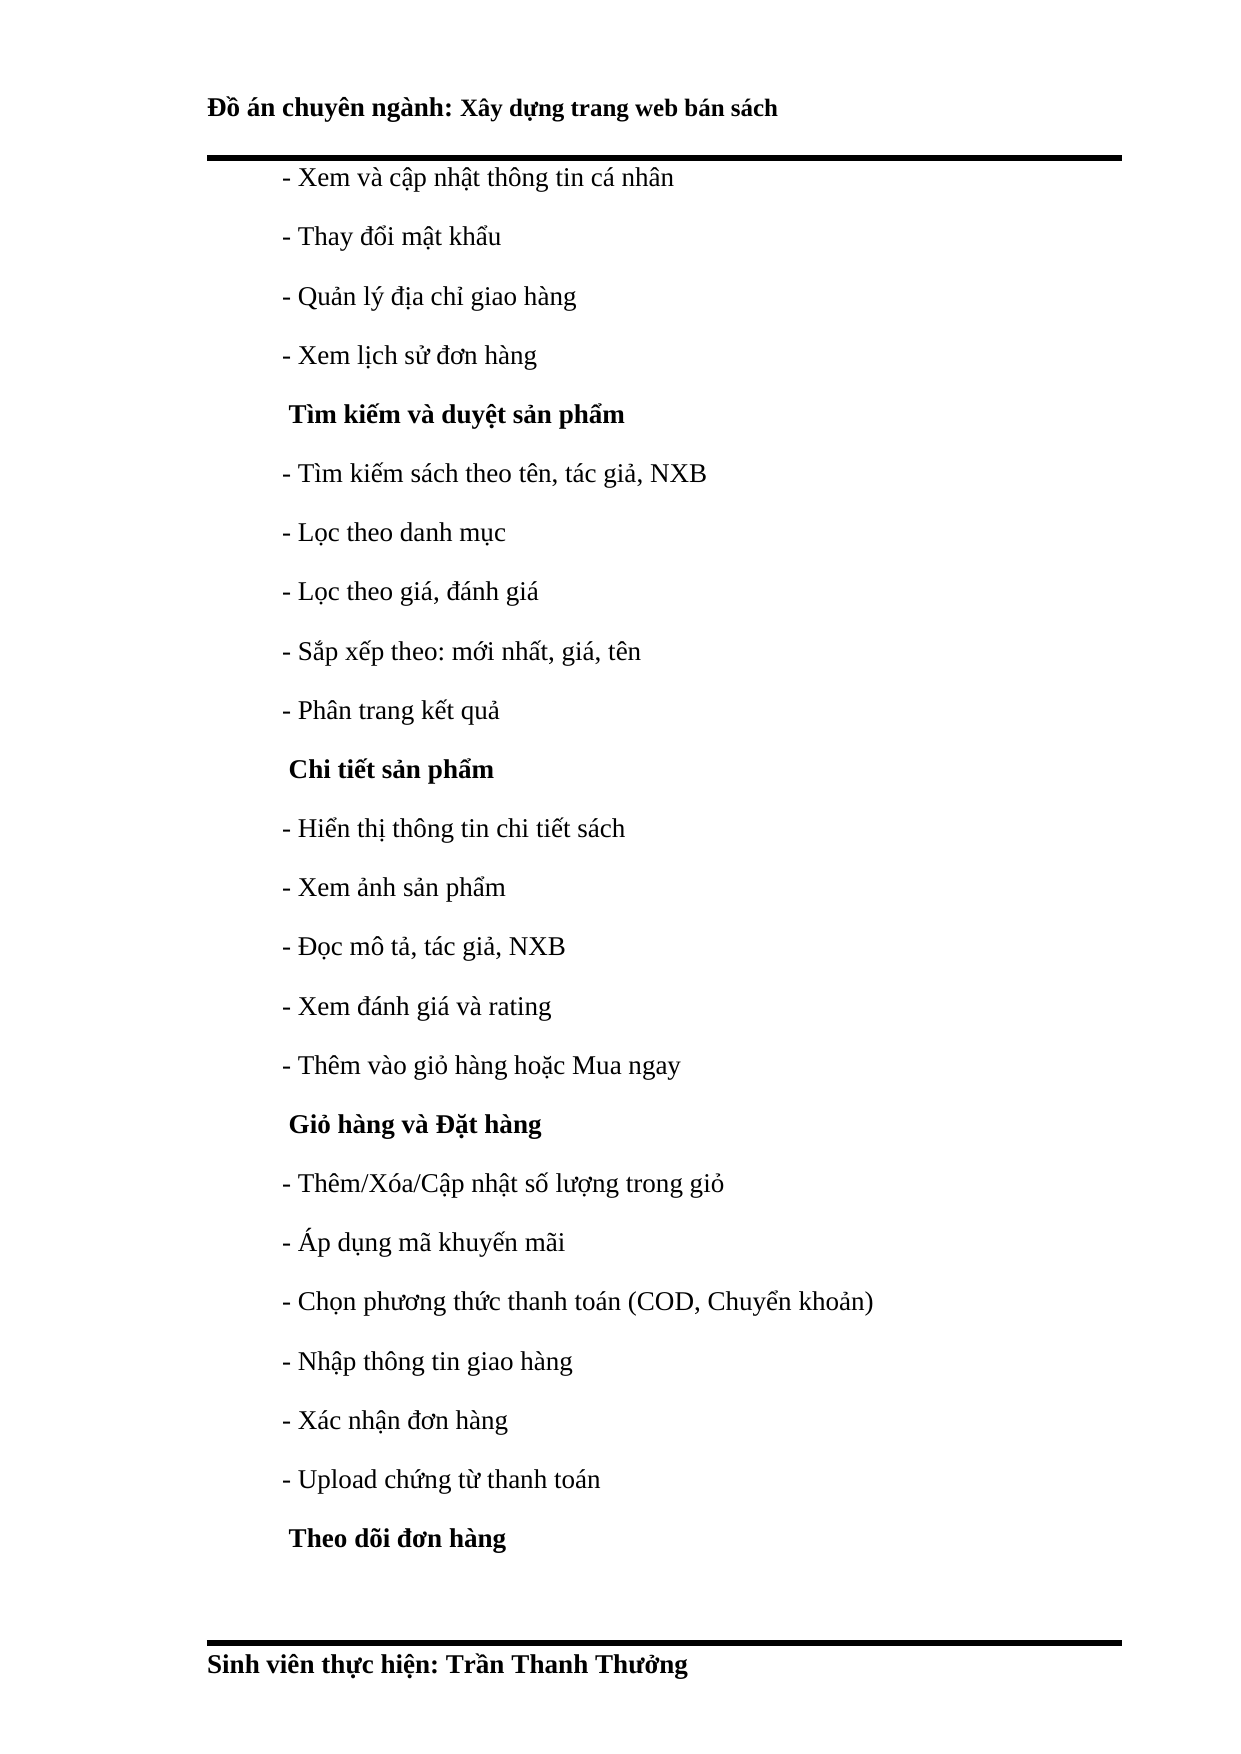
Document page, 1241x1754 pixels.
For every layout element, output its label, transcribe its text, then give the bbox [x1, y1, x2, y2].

text - Hiển thị thông tin chi tiết sách [207, 812, 1122, 843]
text - Nhập thông tin giao hàng [207, 1344, 1122, 1376]
text Tìm kiếm và duyệt sản phẩm [207, 398, 1122, 429]
text Theo dõi đơn hàng [207, 1522, 1122, 1553]
text Chi tiết sản phẩm [207, 753, 1122, 784]
text - Xem ảnh sản phẩm [207, 871, 1122, 902]
text - Tìm kiếm sách theo tên, tác giả, NXB [207, 457, 1122, 488]
text - Chọn phương thức thanh toán (COD, Chuyển khoản) [207, 1285, 1122, 1317]
text - Phân trang kết quả [207, 694, 1122, 725]
text - Áp dụng mã khuyến mãi [207, 1226, 1122, 1257]
text - Xem lịch sử đơn hàng [207, 339, 1122, 370]
text - Xem đánh giá và rating [207, 989, 1122, 1021]
text - Đọc mô tả, tác giả, NXB [207, 930, 1122, 962]
text - Lọc theo danh mục [207, 516, 1122, 547]
text - Xác nhận đơn hàng [207, 1404, 1122, 1435]
text - Lọc theo giá, đánh giá [207, 575, 1122, 607]
text - Thay đổi mật khẩu [207, 220, 1122, 252]
text - Xem và cập nhật thông tin cá nhân [207, 161, 1122, 192]
text - Thêm/Xóa/Cập nhật số lượng trong giỏ [207, 1167, 1122, 1198]
text - Quản lý địa chỉ giao hàng [207, 279, 1122, 311]
text Giỏ hàng và Đặt hàng [207, 1108, 1122, 1139]
text - Upload chứng từ thanh toán [207, 1463, 1122, 1494]
text - Sắp xếp theo: mới nhất, giá, tên [207, 634, 1122, 666]
text - Thêm vào giỏ hàng hoặc Mua ngay [207, 1049, 1122, 1080]
